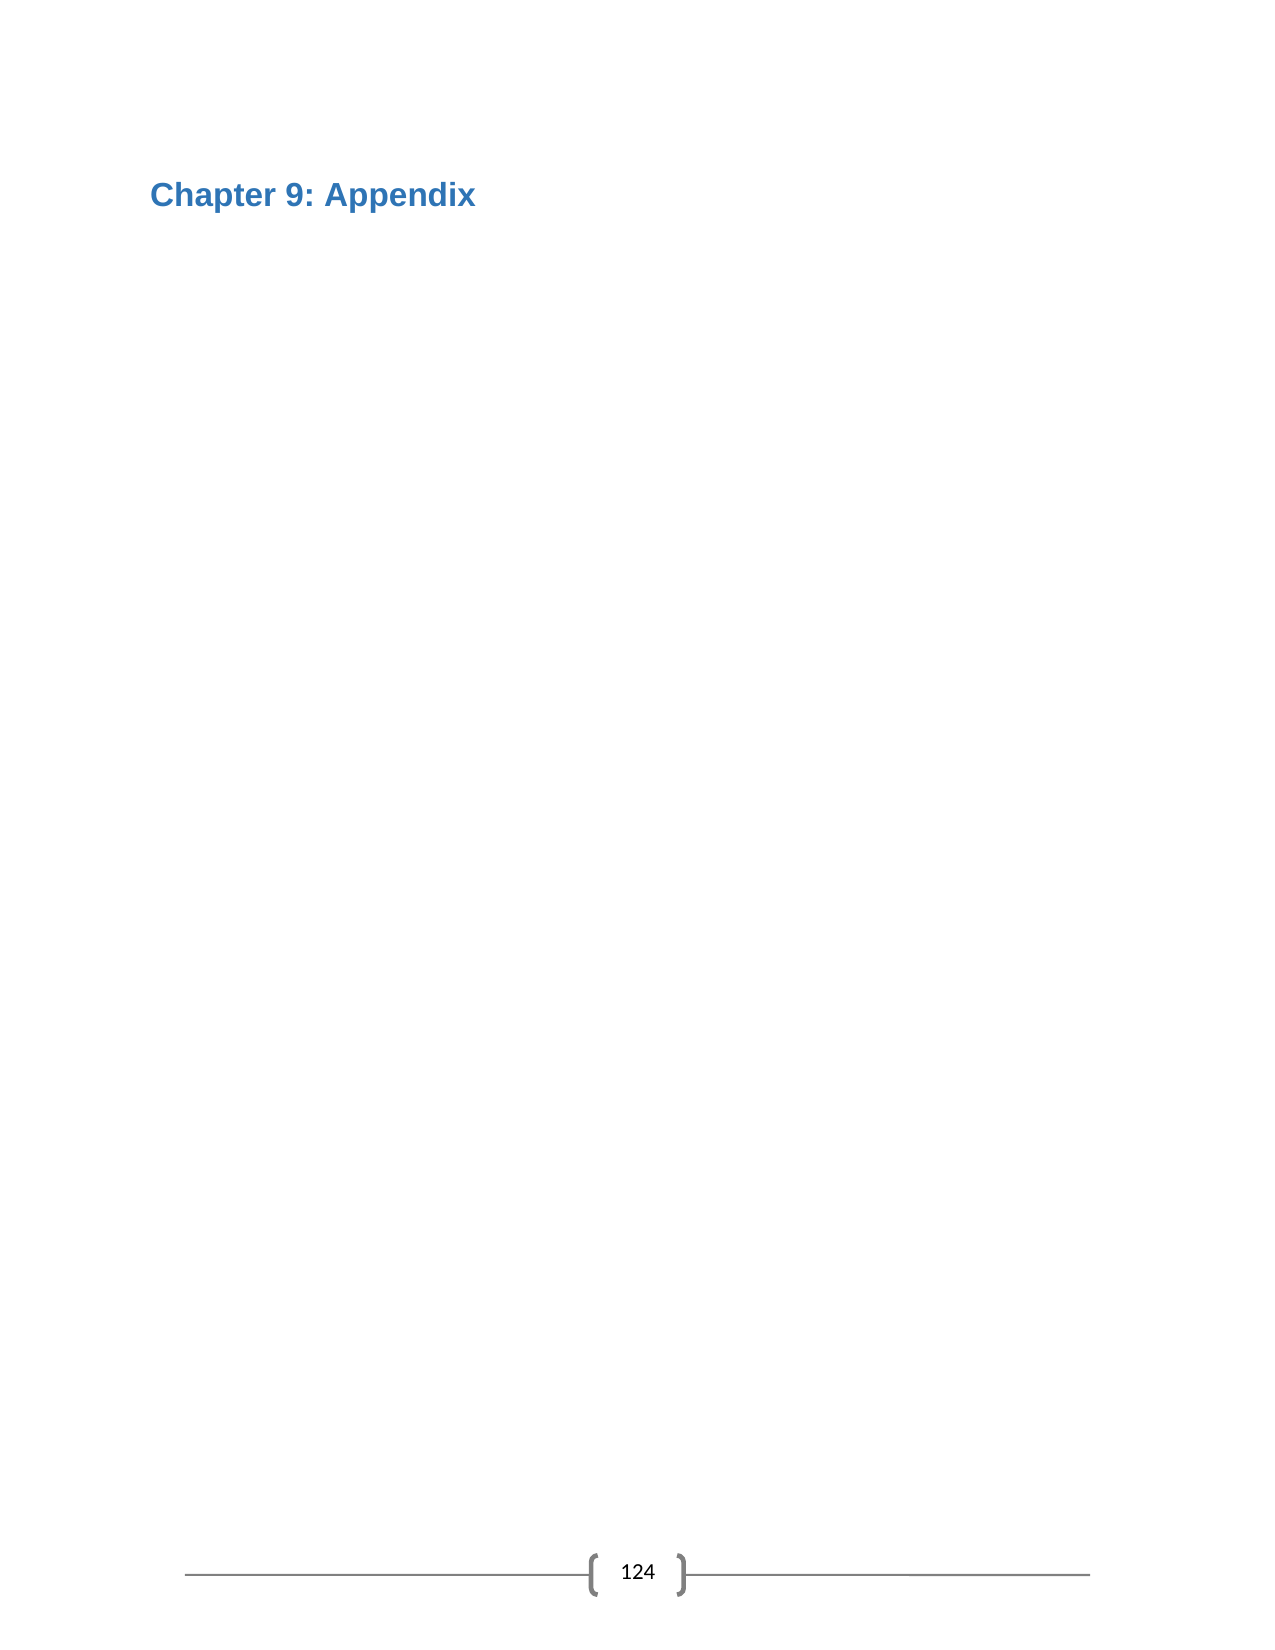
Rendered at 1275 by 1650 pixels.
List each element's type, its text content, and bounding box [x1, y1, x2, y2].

text Chapter 9: Appendix [150, 175, 1125, 213]
